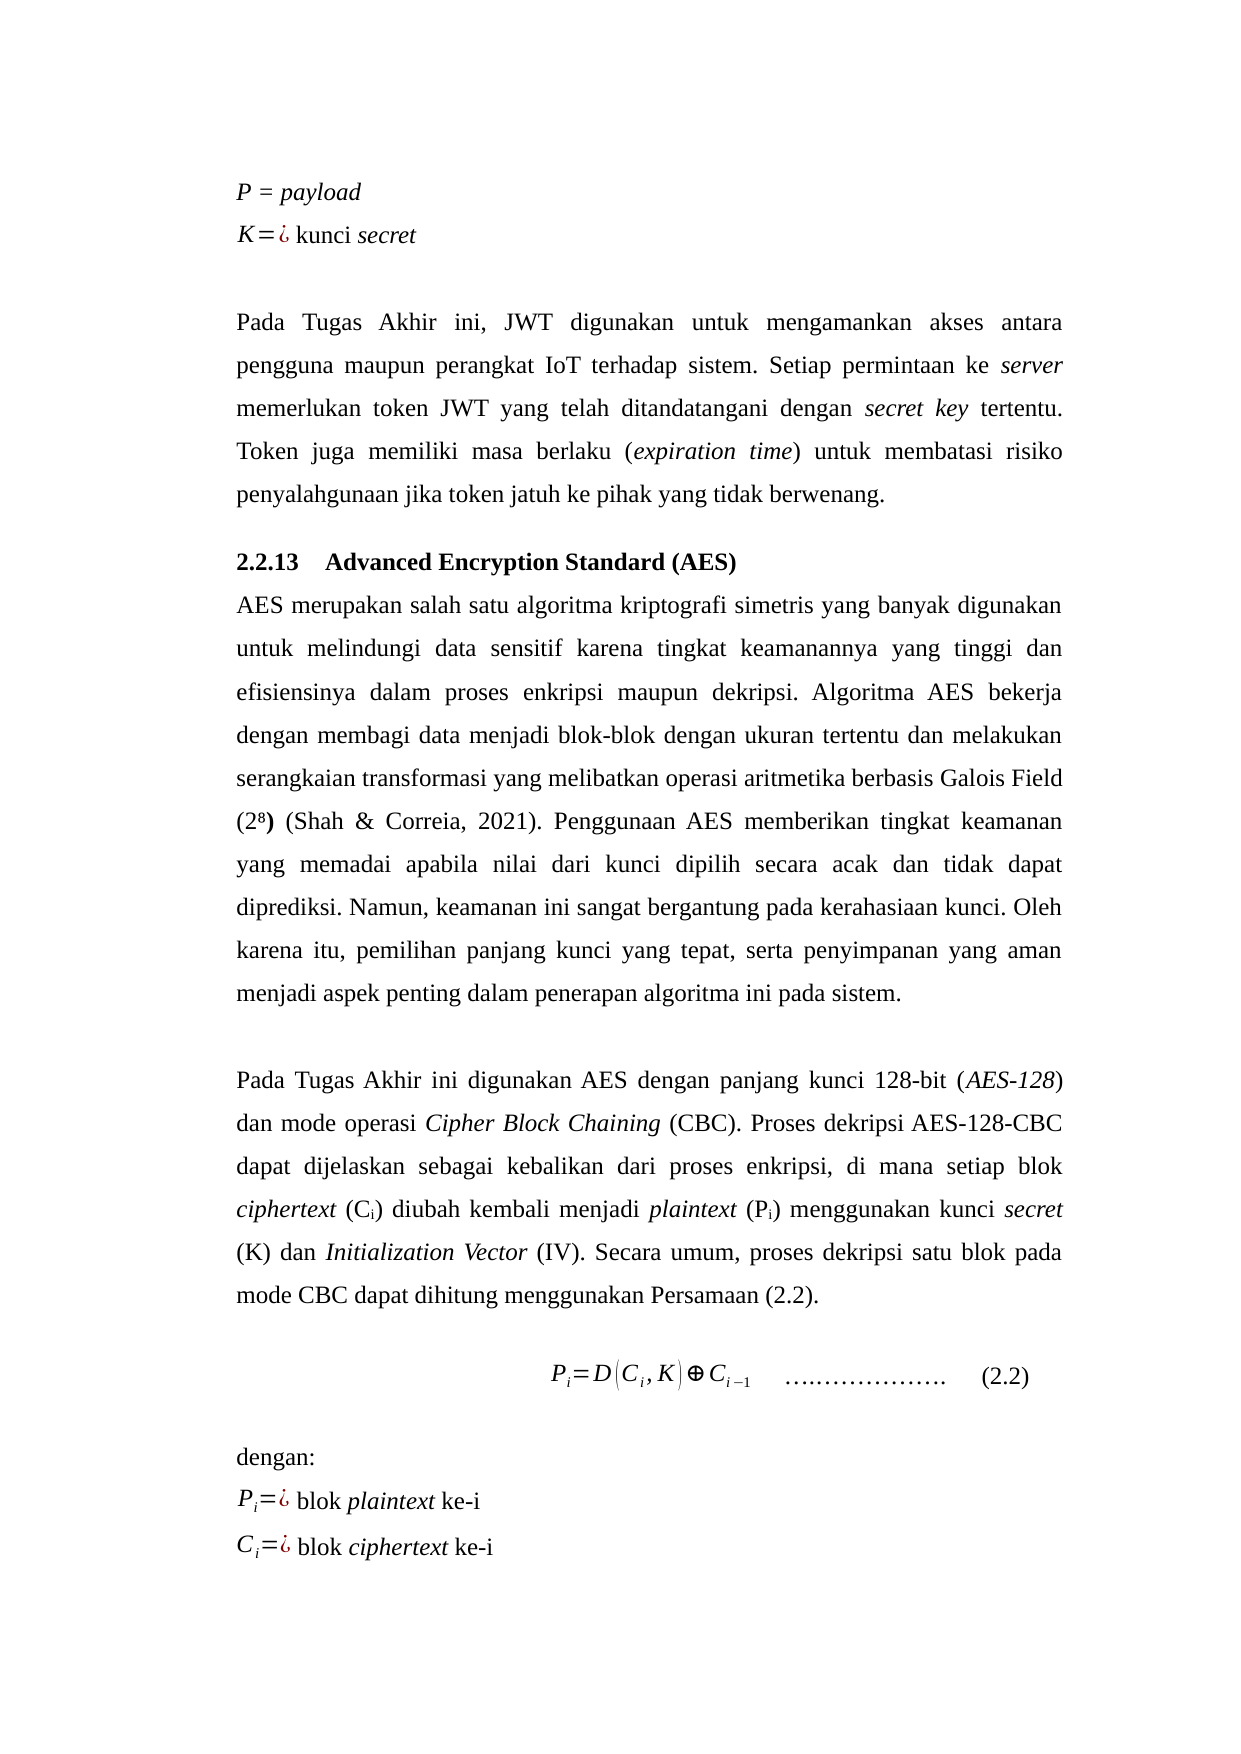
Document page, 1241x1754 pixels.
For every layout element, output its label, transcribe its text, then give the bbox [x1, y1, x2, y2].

text Pada Tugas Akhir ini, JWT digunakan untuk mengamankan akses antara pengguna maupun perangkat IoT terhadap sistem. Setiap permintaan ke server memerlukan token JWT yang telah ditandatangani dengan secret key tertentu. Token juga memiliki masa berlaku (expiration time) untuk membatasi risiko penyalahgunaan jika token jatuh ke pihak yang tidak berwenang. [236, 307, 1063, 508]
text dengan: [236, 1442, 1063, 1470]
text kunci secret [236, 220, 1063, 249]
table_header [968, 1324, 1055, 1442]
text AES merupakan salah satu algoritma kriptografi simetris yang banyak digunakan untuk melindungi data sensitif karena tingkat keamanannya yang tinggi dan efisiensinya dalam proses enkripsi maupun dekripsi. Algoritma AES bekerja dengan membagi data menjadi blok-blok dengan ukuran tertentu dan melakukan serangkaian transformasi yang melibatkan operasi aritmetika berbasis Galois Field (2⁸) (Shah & Correia, 2021). Penggunaan AES memberikan tingkat keamanan yang memadai apabila nilai dari kunci dipilih secara acak dan tidak dapat diprediksi. Namun, keamanan ini sangat bergantung pada kerahasiaan kunci. Oleh karena itu, pemilihan panjang kunci yang tepat, serta penyimpanan yang aman menjadi aspek penting dalam penerapan algoritma ini pada sistem. [236, 590, 1063, 1007]
text blok plaintext ke-i [236, 1485, 1063, 1516]
text Advanced Encryption Standard (AES) [236, 547, 1063, 576]
text blok ciphertext ke-i [236, 1530, 1063, 1562]
table_header [236, 1324, 763, 1442]
table_header ….……………. [763, 1324, 967, 1442]
text P = payload [236, 177, 1063, 206]
text Pada Tugas Akhir ini digunakan AES dengan panjang kunci 128-bit (AES-128) dan mode operasi Cipher Block Chaining (CBC). Proses dekripsi AES-128-CBC dapat dijelaskan sebagai kebalikan dari proses enkripsi, di mana setiap blok ciphertext (Ci) diubah kembali menjadi plaintext (Pi​) menggunakan kunci secret (K) dan Initialization Vector (IV). Secara umum, proses dekripsi satu blok pada mode CBC dapat dihitung menggunakan Persamaan (2.2). [236, 1065, 1063, 1309]
